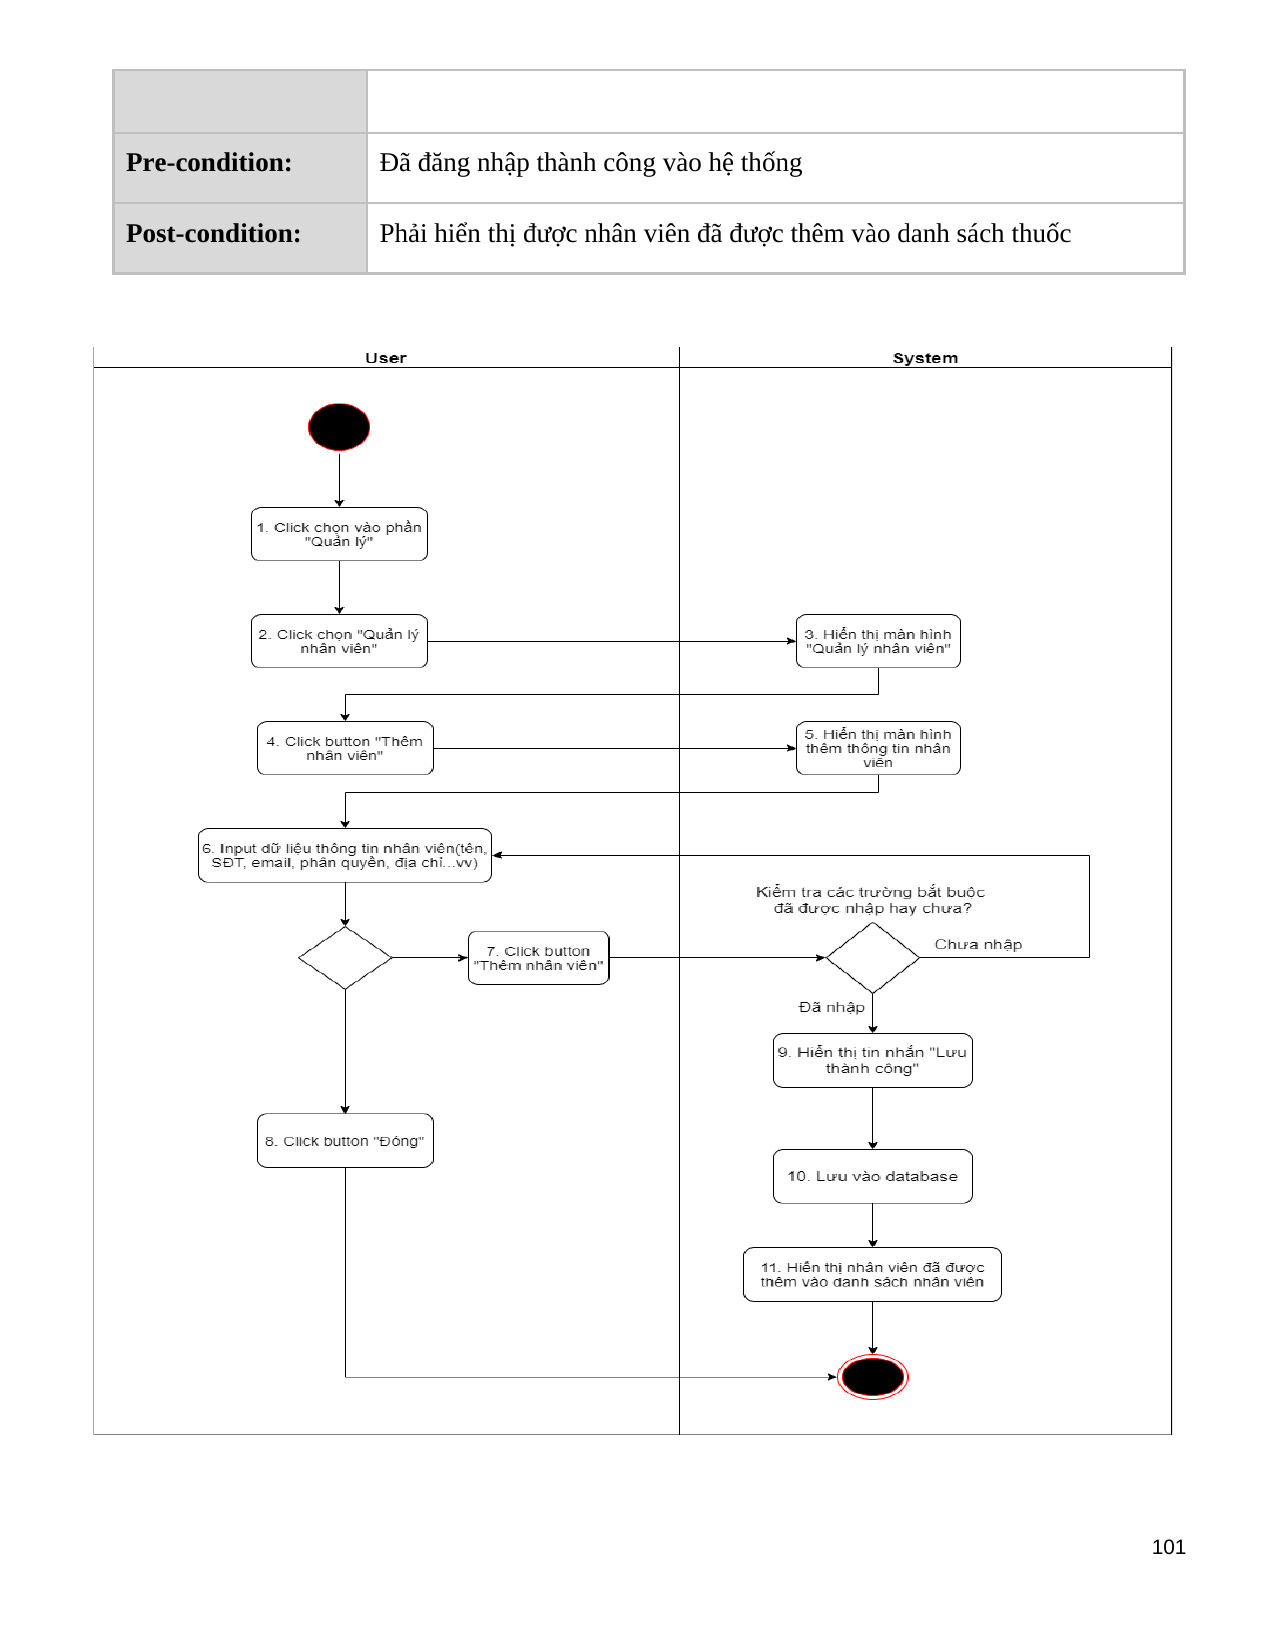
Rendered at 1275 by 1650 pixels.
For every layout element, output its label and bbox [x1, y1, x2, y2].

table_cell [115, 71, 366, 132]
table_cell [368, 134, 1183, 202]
picture [93, 347, 1173, 1435]
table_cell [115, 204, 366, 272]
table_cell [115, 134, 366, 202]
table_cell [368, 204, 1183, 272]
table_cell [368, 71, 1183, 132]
